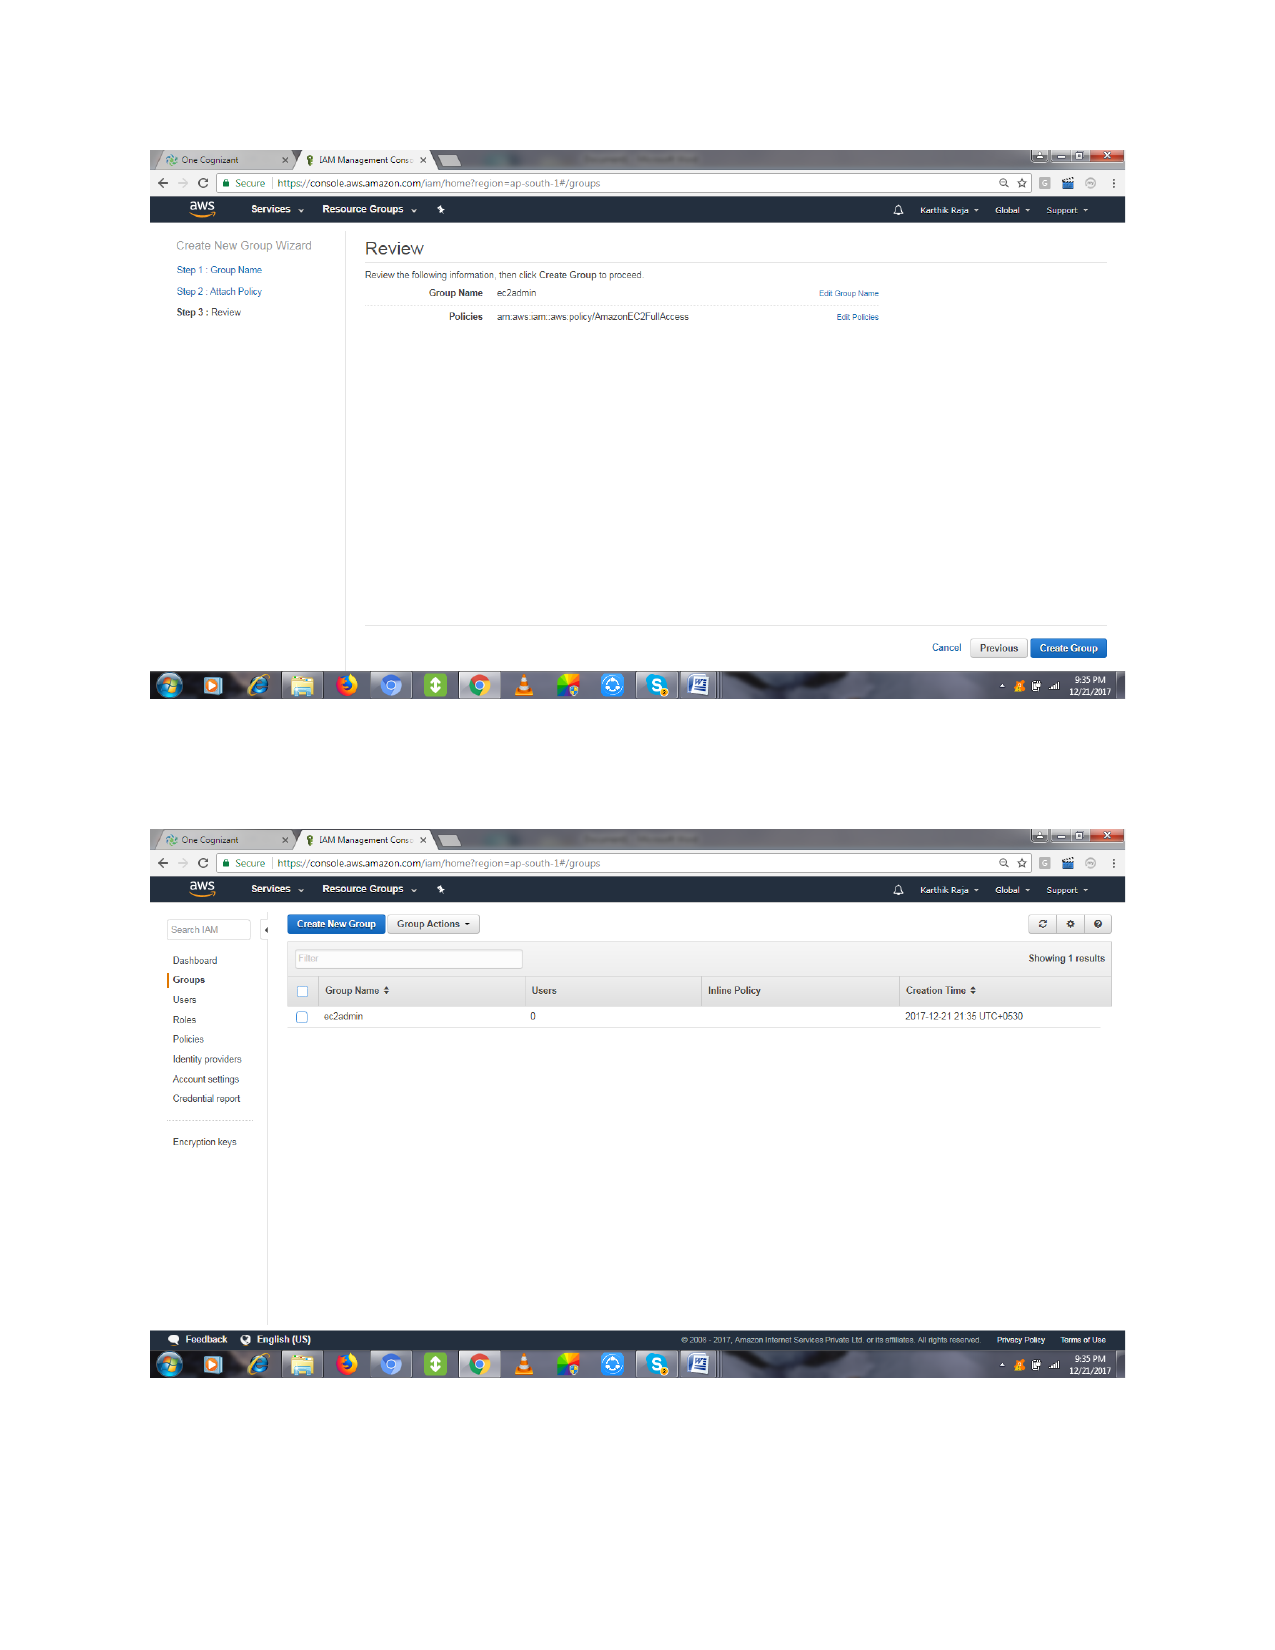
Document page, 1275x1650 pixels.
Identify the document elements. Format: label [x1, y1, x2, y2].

picture [150, 150, 1125, 699]
picture [150, 829, 1125, 1378]
